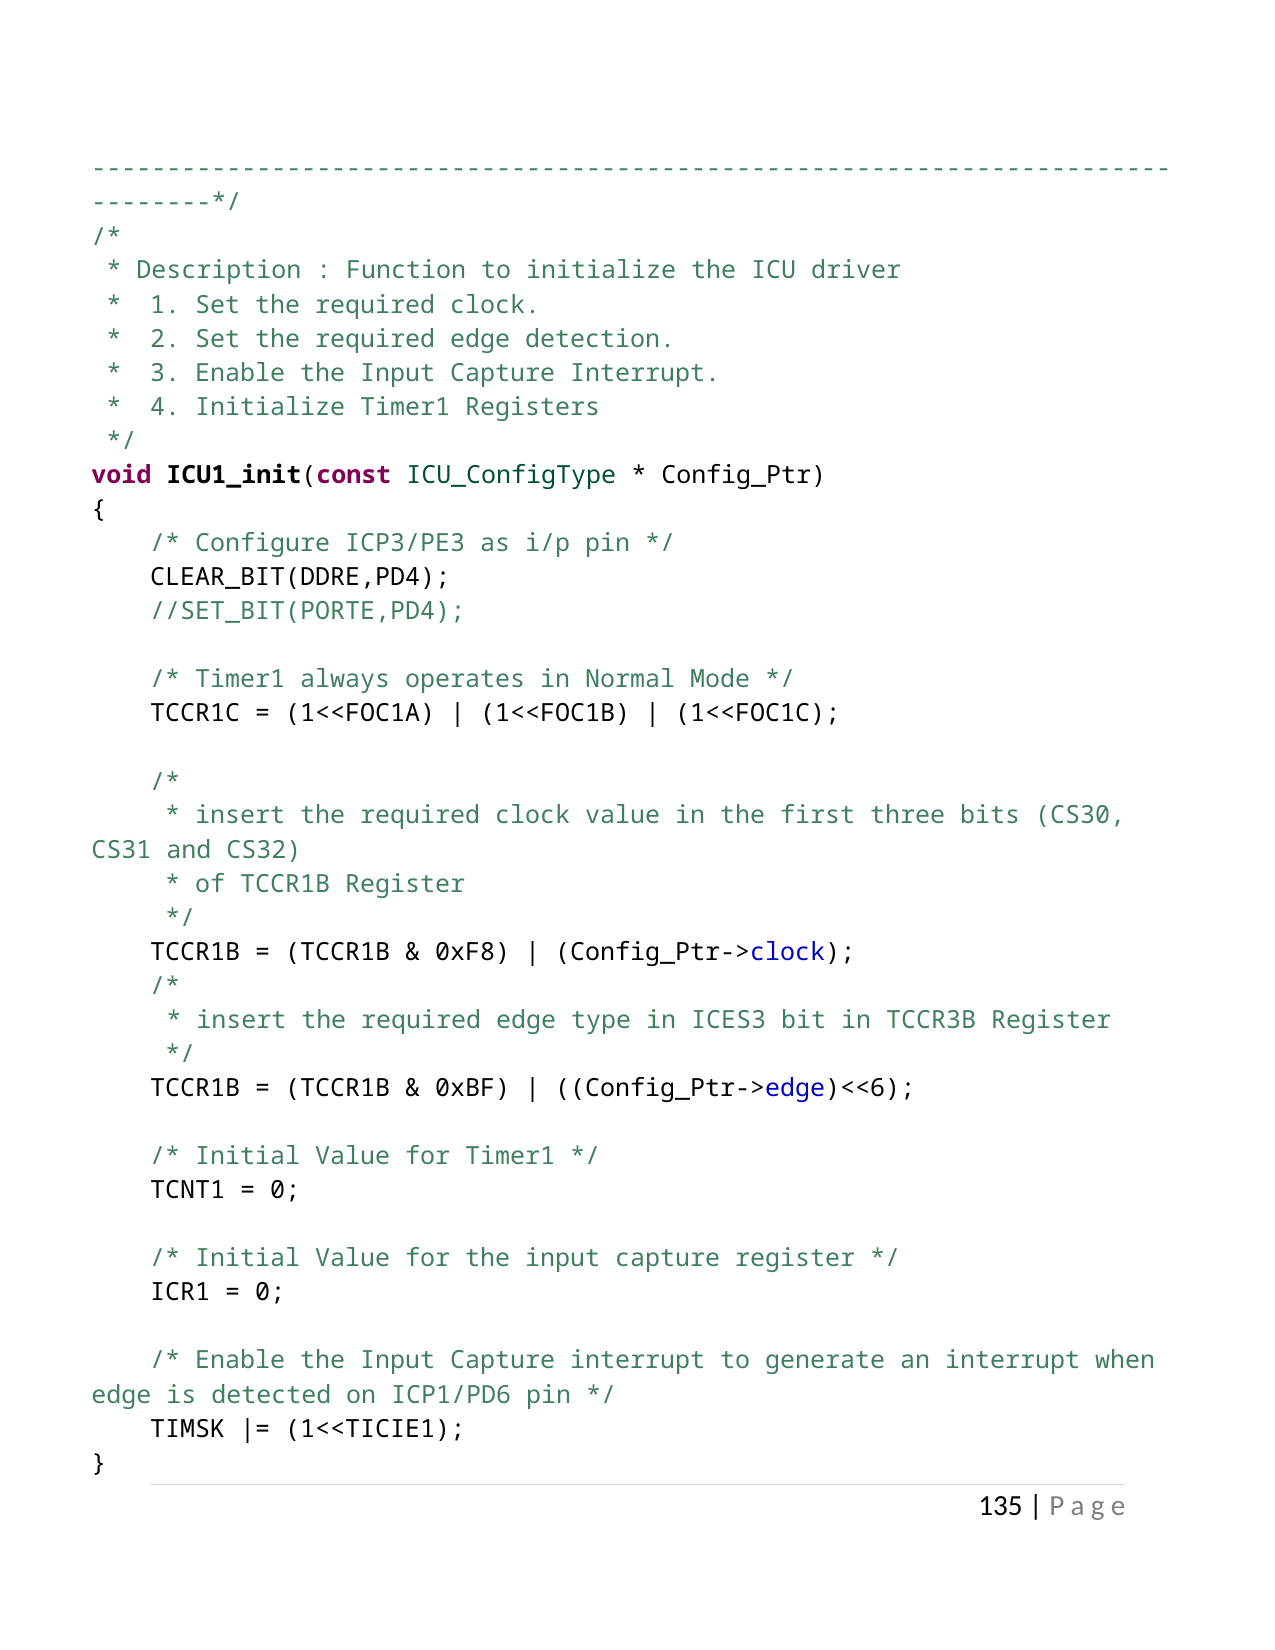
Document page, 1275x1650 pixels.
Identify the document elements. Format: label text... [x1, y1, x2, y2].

text * insert the required clock value in the first three bits (CS30, CS31 and CS32) [91, 797, 1184, 865]
text */ [91, 899, 1184, 933]
text /* Initial Value for Timer1 */ [91, 1138, 1184, 1172]
text TIMSK |= (1<<TICIE1); [91, 1410, 1184, 1444]
text { [91, 491, 1184, 525]
text */ [91, 422, 1184, 457]
text //SET_BIT(PORTE,PD4); [91, 593, 1184, 627]
text /* Timer1 always operates in Normal Mode */ [91, 661, 1184, 695]
text TCCR1B = (TCCR1B & 0xBF) | ((Config_Ptr->edge)<<6); [91, 1070, 1184, 1104]
text } [91, 1444, 1184, 1478]
text /* Initial Value for the input capture register */ [91, 1240, 1184, 1274]
text CLEAR_BIT(DDRE,PD4); [91, 559, 1184, 593]
text /* Enable the Input Capture interrupt to generate an interrupt when edge is detected on ICP1/PD6 pin */ [91, 1342, 1184, 1410]
text */ [91, 1036, 1184, 1070]
text * insert the required edge type in ICES3 bit in TCCR3B Register [91, 1002, 1184, 1036]
text ICR1 = 0; [91, 1274, 1184, 1308]
text * Description : Function to initialize the ICU driver [91, 252, 1184, 286]
text TCNT1 = 0; [91, 1172, 1184, 1206]
text TCCR1C = (1<<FOC1A) | (1<<FOC1B) | (1<<FOC1C); [91, 695, 1184, 729]
text TCCR1B = (TCCR1B & 0xF8) | (Config_Ptr->clock); [91, 933, 1184, 967]
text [91, 150, 1184, 218]
text * 3. Enable the Input Capture Interrupt. [91, 354, 1184, 388]
text /* [91, 218, 1184, 252]
text /* [91, 763, 1184, 797]
text /* [91, 967, 1184, 1002]
text * 2. Set the required edge detection. [91, 320, 1184, 354]
text * of TCCR1B Register [91, 865, 1184, 899]
text * 4. Initialize Timer1 Registers [91, 388, 1184, 422]
text * 1. Set the required clock. [91, 286, 1184, 320]
text /* Configure ICP3/PE3 as i/p pin */ [91, 525, 1184, 559]
text void ICU1_init(const ICU_ConfigType * Config_Ptr) [91, 457, 1184, 491]
